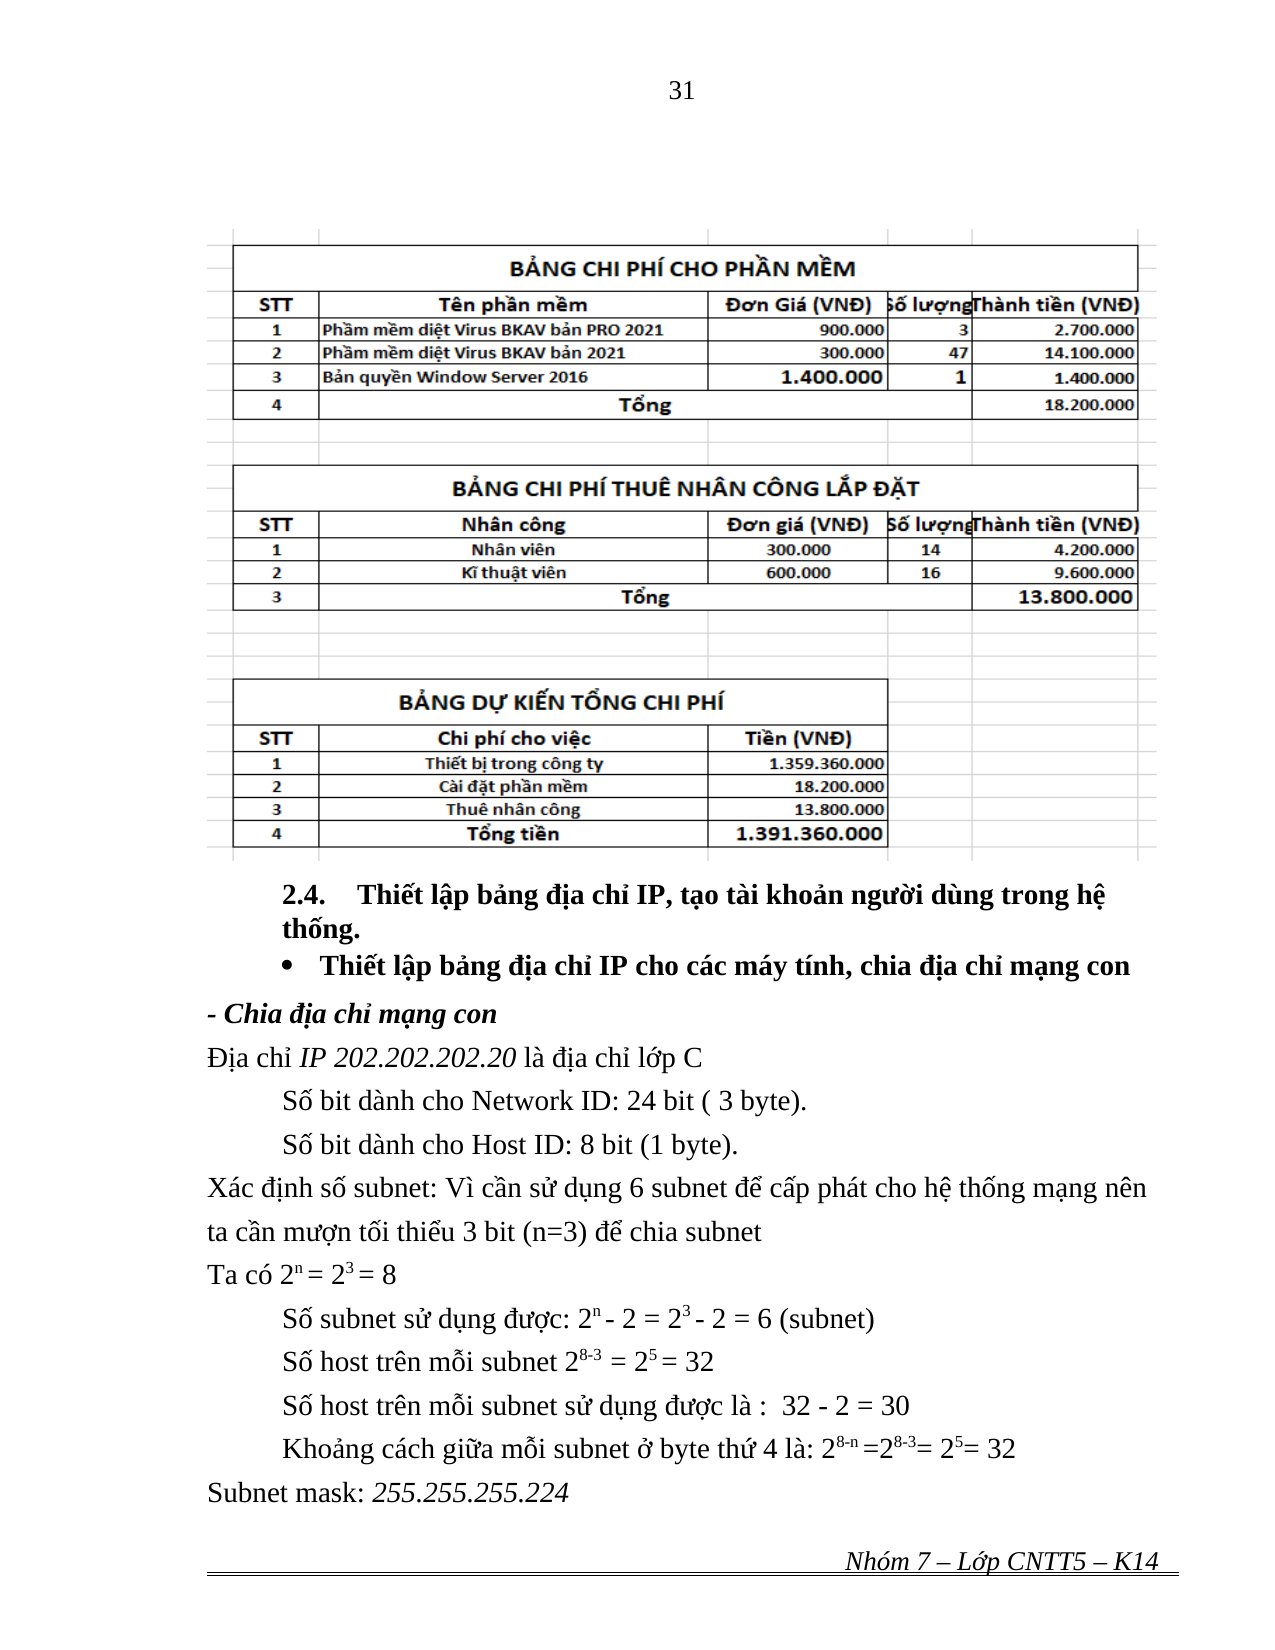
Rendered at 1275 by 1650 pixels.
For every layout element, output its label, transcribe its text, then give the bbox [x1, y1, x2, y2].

subtitle - Chia địa chỉ mạng con [207, 996, 1157, 1030]
text Ta có 2n = 23 = 8 [207, 1257, 1157, 1291]
text Địa chỉ IP 202.202.202.20 là địa chỉ lớp C [207, 1040, 1157, 1073]
text Subnet mask: 255.255.255.224 [207, 1475, 1157, 1509]
subtitle 2.4. Thiết lập bảng địa chỉ IP, tạo tài khoản người dùng trong hệ thống. [282, 877, 1157, 944]
text Khoảng cách giữa mỗi subnet ở byte thứ 4 là: 28-n =28-3= 25= 32 [207, 1432, 1157, 1465]
picture [206, 229, 1157, 861]
subtitle Thiết lập bảng địa chỉ IP cho các máy tính, chia địa chỉ mạng con [282, 948, 1157, 982]
text Số subnet sử dụng được: 2n - 2 = 23 - 2 = 6 (subnet) [207, 1301, 1157, 1334]
text Xác định số subnet: Vì cần sử dụng 6 subnet để cấp phát cho hệ thống mạng nên ta cần mượn tối thiểu 3 bit (n=3) để chia subnet [207, 1170, 1157, 1247]
text Số bit dành cho Host ID: 8 bit (1 byte). [207, 1127, 1157, 1160]
text Số bit dành cho Network ID: 24 bit ( 3 byte). [207, 1083, 1157, 1117]
text Số host trên mỗi subnet sử dụng được là : 32 - 2 = 30 [207, 1388, 1157, 1422]
text Số host trên mỗi subnet 28-3 = 25 = 32 [207, 1344, 1157, 1378]
